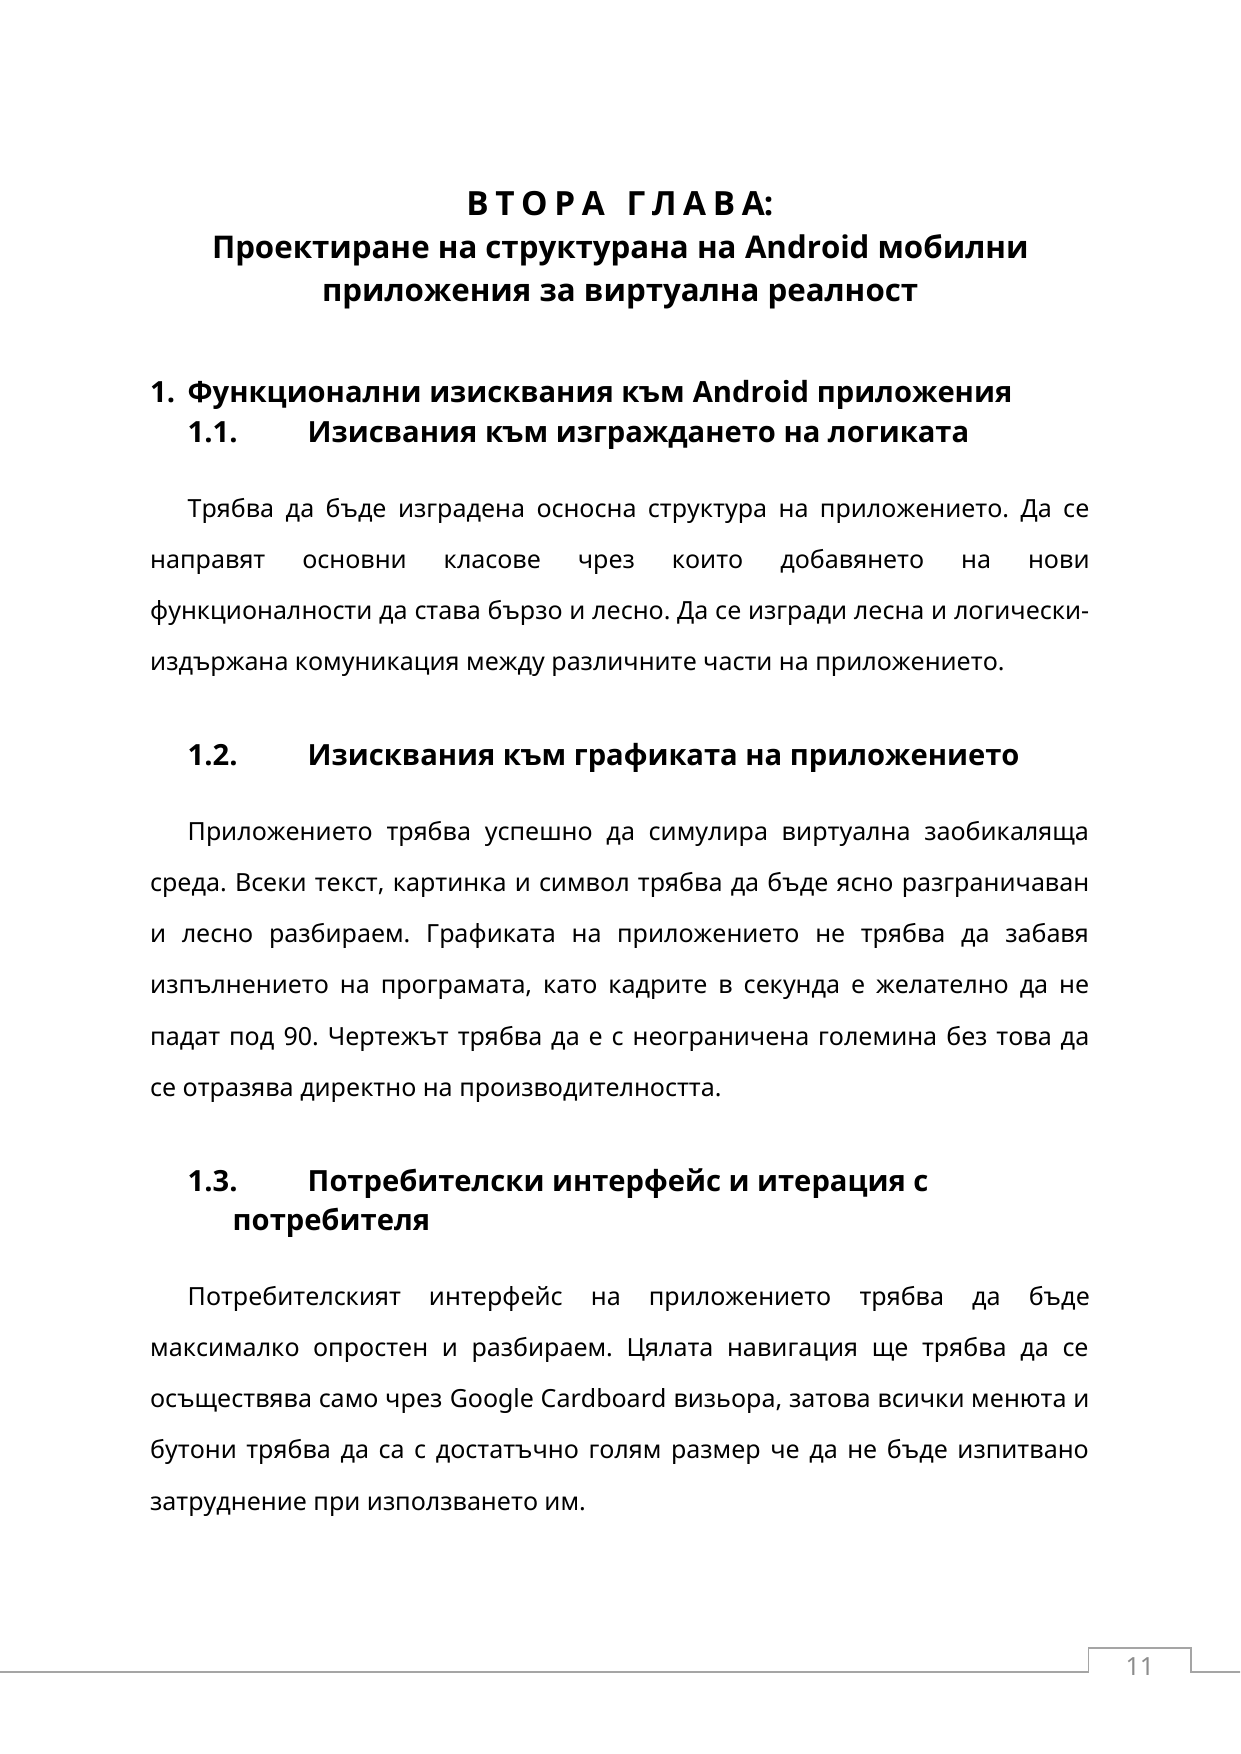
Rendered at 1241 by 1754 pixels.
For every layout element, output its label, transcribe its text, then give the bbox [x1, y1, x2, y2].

title В Т О Р А Г Л А В А: [150, 180, 1090, 225]
text Трябва да бъде изградена осносна структура на приложението. Да се направят основни класове чрез които добавянето на нови функционалности да става бързо и лесно. Да се изгради лесна и логически-издържана комуникация между различните части на приложението. [150, 491, 1090, 678]
text Приложението трябва успешно да симулира виртуална заобикаляща среда. Всеки текст, картинка и символ трябва да бъде ясно разграничаван и лесно разбираем. Графиката на приложението не трябва да забавя изпълнението на програмата, като кадрите в секунда е желателно да не падат под 90. Чертежът трябва да е с неограничена големина без това да се отразява директно на производителността. [150, 814, 1090, 1103]
list Функционални изисквания към Android приложения [150, 372, 1090, 411]
text Потребителският интерфейс на приложението трябва да бъде максималко опростен и разбираем. Цялата навигация ще трябва да се осъществява само чрез Google Cardboard визьора, затова всички менюта и бутони трябва да са с достатъчно голям размер че да не бъде изпитвано затруднение при използването им. [150, 1279, 1090, 1517]
list Изисвания към изграждането на логиката [187, 411, 1090, 451]
list Потребителски интерфейс и итерация с потребителя [187, 1160, 1090, 1239]
list Изисквания към графиката на приложението [187, 734, 1090, 774]
text Проектиране на структурана на Android мобилни приложения за виртуална реалност [150, 225, 1090, 311]
